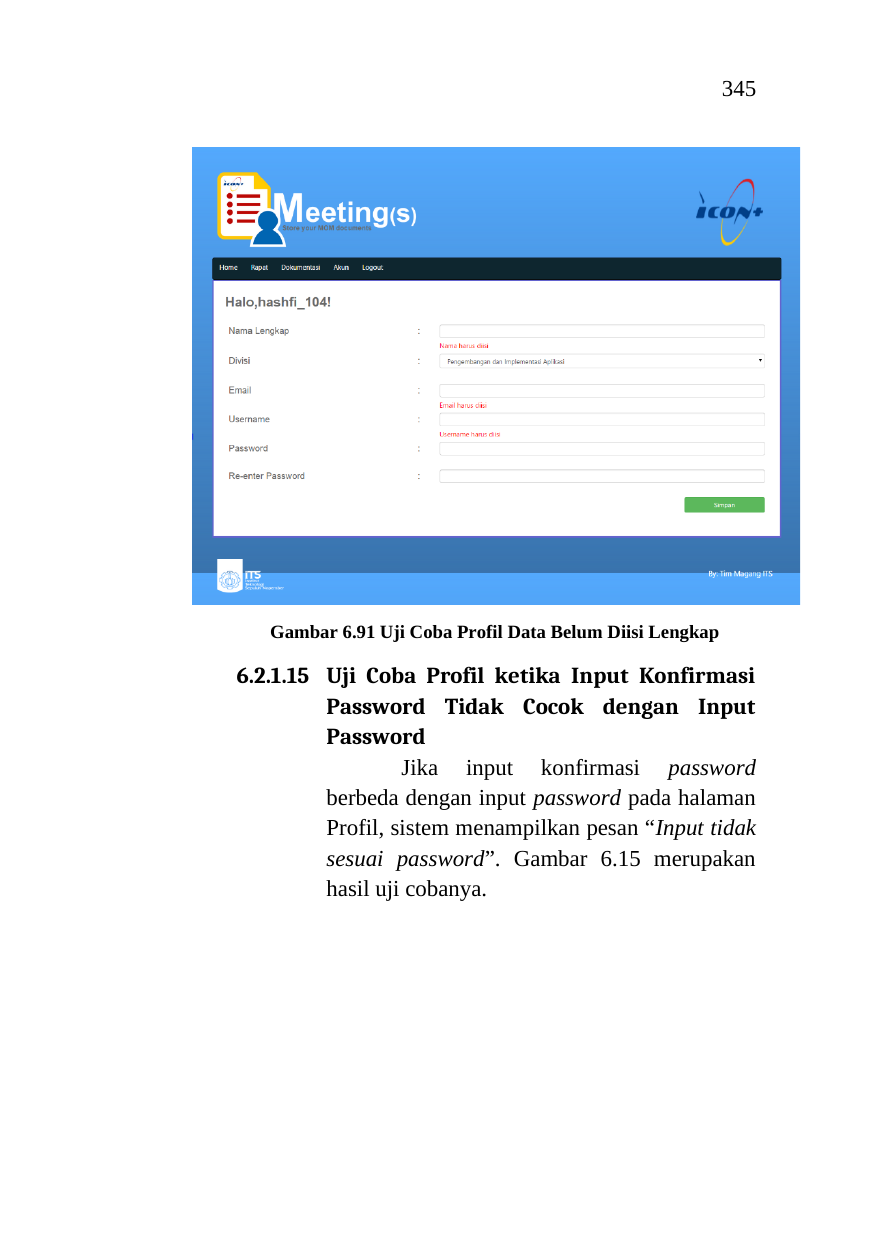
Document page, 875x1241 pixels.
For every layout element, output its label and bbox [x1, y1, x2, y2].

picture [192, 147, 801, 605]
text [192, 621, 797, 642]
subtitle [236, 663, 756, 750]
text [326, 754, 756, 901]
